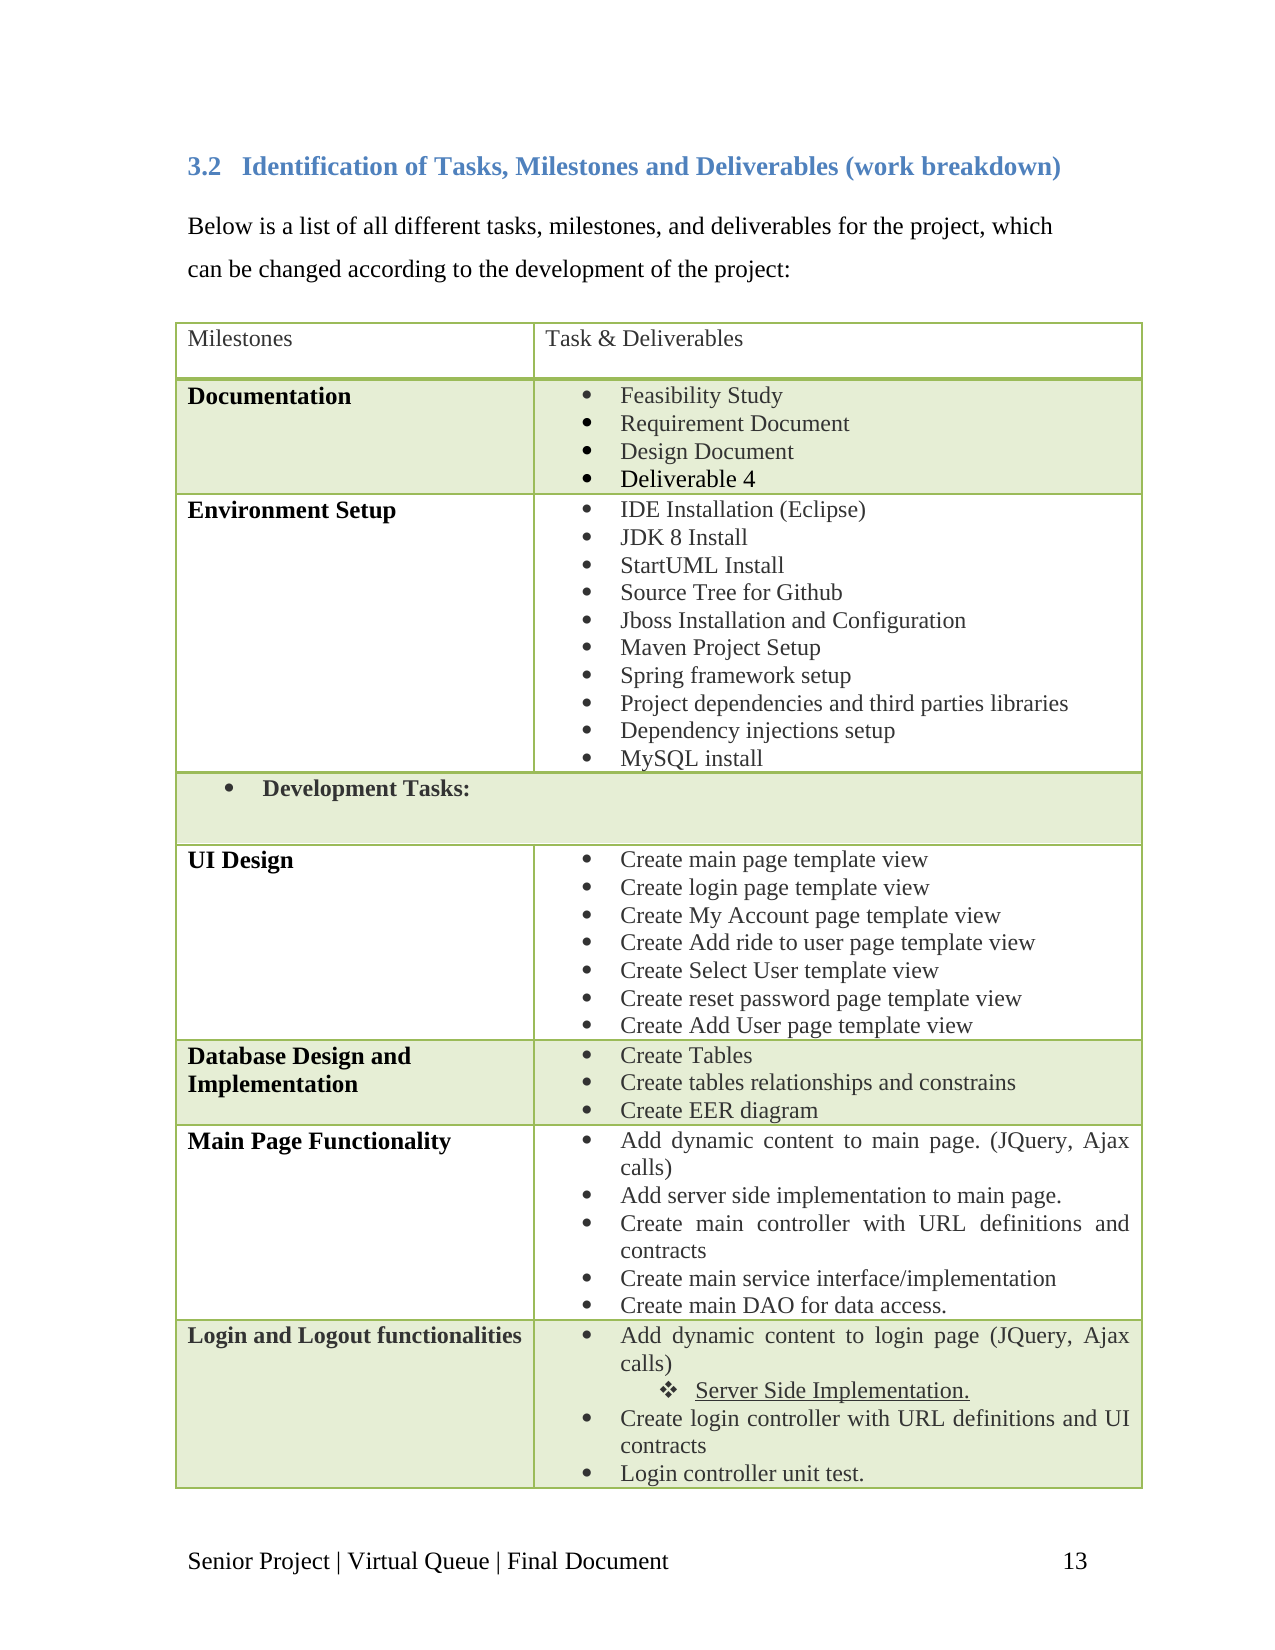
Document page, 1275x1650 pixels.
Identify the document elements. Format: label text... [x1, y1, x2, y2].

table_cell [535, 1321, 1141, 1487]
table_header Task & Deliverables [535, 324, 1141, 377]
table_cell Environment Setup [177, 495, 533, 771]
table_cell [177, 1321, 533, 1487]
table_cell Main Page Functionality [177, 1126, 533, 1319]
table_cell Documentation [177, 381, 533, 493]
table_cell IDE Installation (Eclipse) JDK 8 Install StartUML Install Source Tree for Github Jboss Installation and Configuration Maven Project Setup Spring framework setup Project dependencies and third parties libraries Dependency injections setup MySQL install [535, 495, 1141, 771]
table_cell Create main page template view Create login page template view Create My Account page template view Create Add ride to user page template view Create Select User template view Create reset password page template view Create Add User page template view [535, 846, 1141, 1039]
table_cell Create Tables Create tables relationships and constrains Create EER diagram [535, 1041, 1141, 1124]
table_cell Feasibility Study Requirement Document Design Document Deliverable 4 [535, 381, 1141, 493]
table_cell Development Tasks: [177, 774, 1141, 843]
table_cell Database Design and Implementation [177, 1041, 533, 1124]
table_header Milestones [177, 324, 533, 377]
text Below is a list of all different tasks, milestones, and deliverables for the project, which can be changed according to the development of the project: [187, 211, 1087, 283]
subtitle 3.2 Identification of Tasks, Milestones and Deliverables (work breakdown) [187, 150, 1087, 181]
table_cell UI Design [177, 846, 533, 1039]
table_cell Add dynamic content to main page. (JQuery, Ajax calls) Add server side implementation to main page. Create main controller with URL definitions and contracts Create main service interface/implementation Create main DAO for data access. [535, 1126, 1141, 1319]
